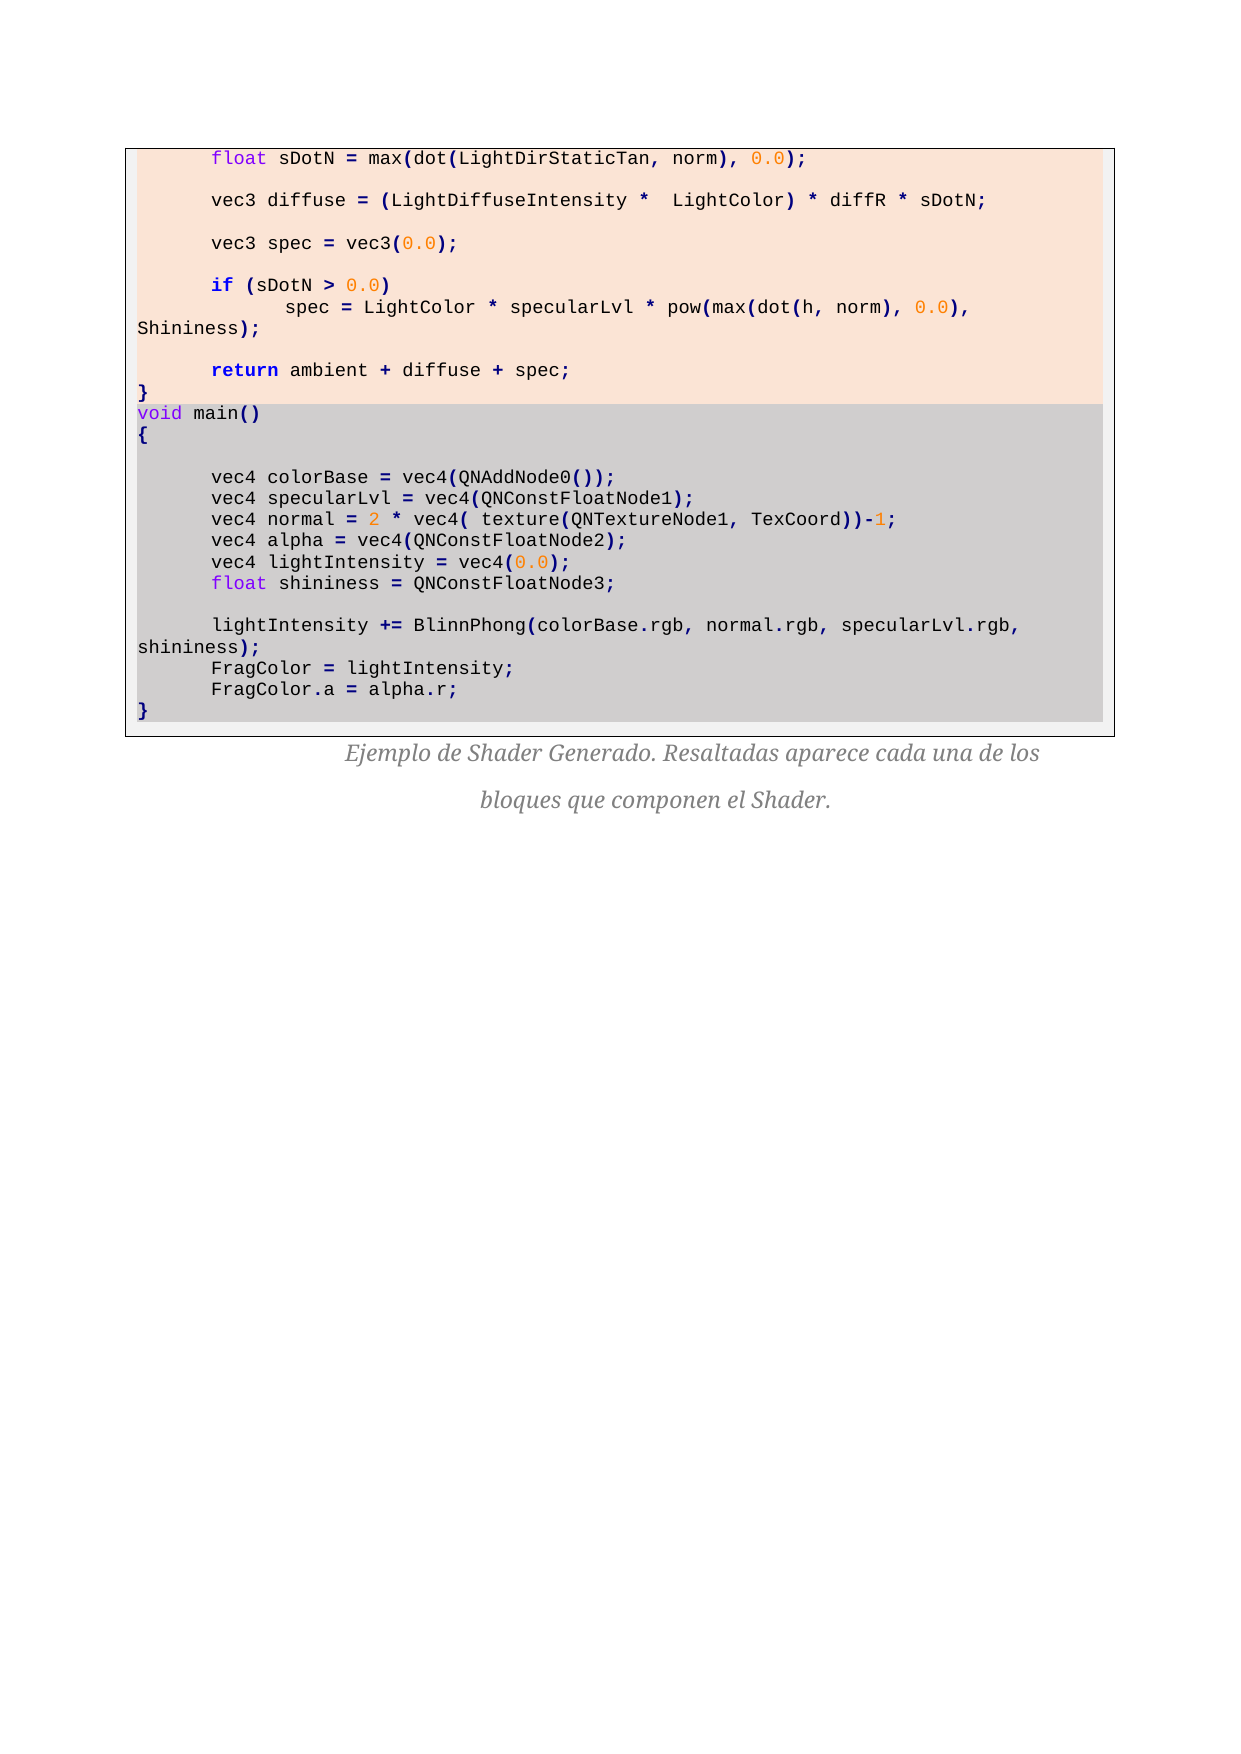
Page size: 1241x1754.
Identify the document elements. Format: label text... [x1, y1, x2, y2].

text Ejemplo de Shader Generado. Resaltadas aparece cada una de los bloques que componen el Shader. [251, 737, 1063, 815]
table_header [126, 149, 1114, 736]
